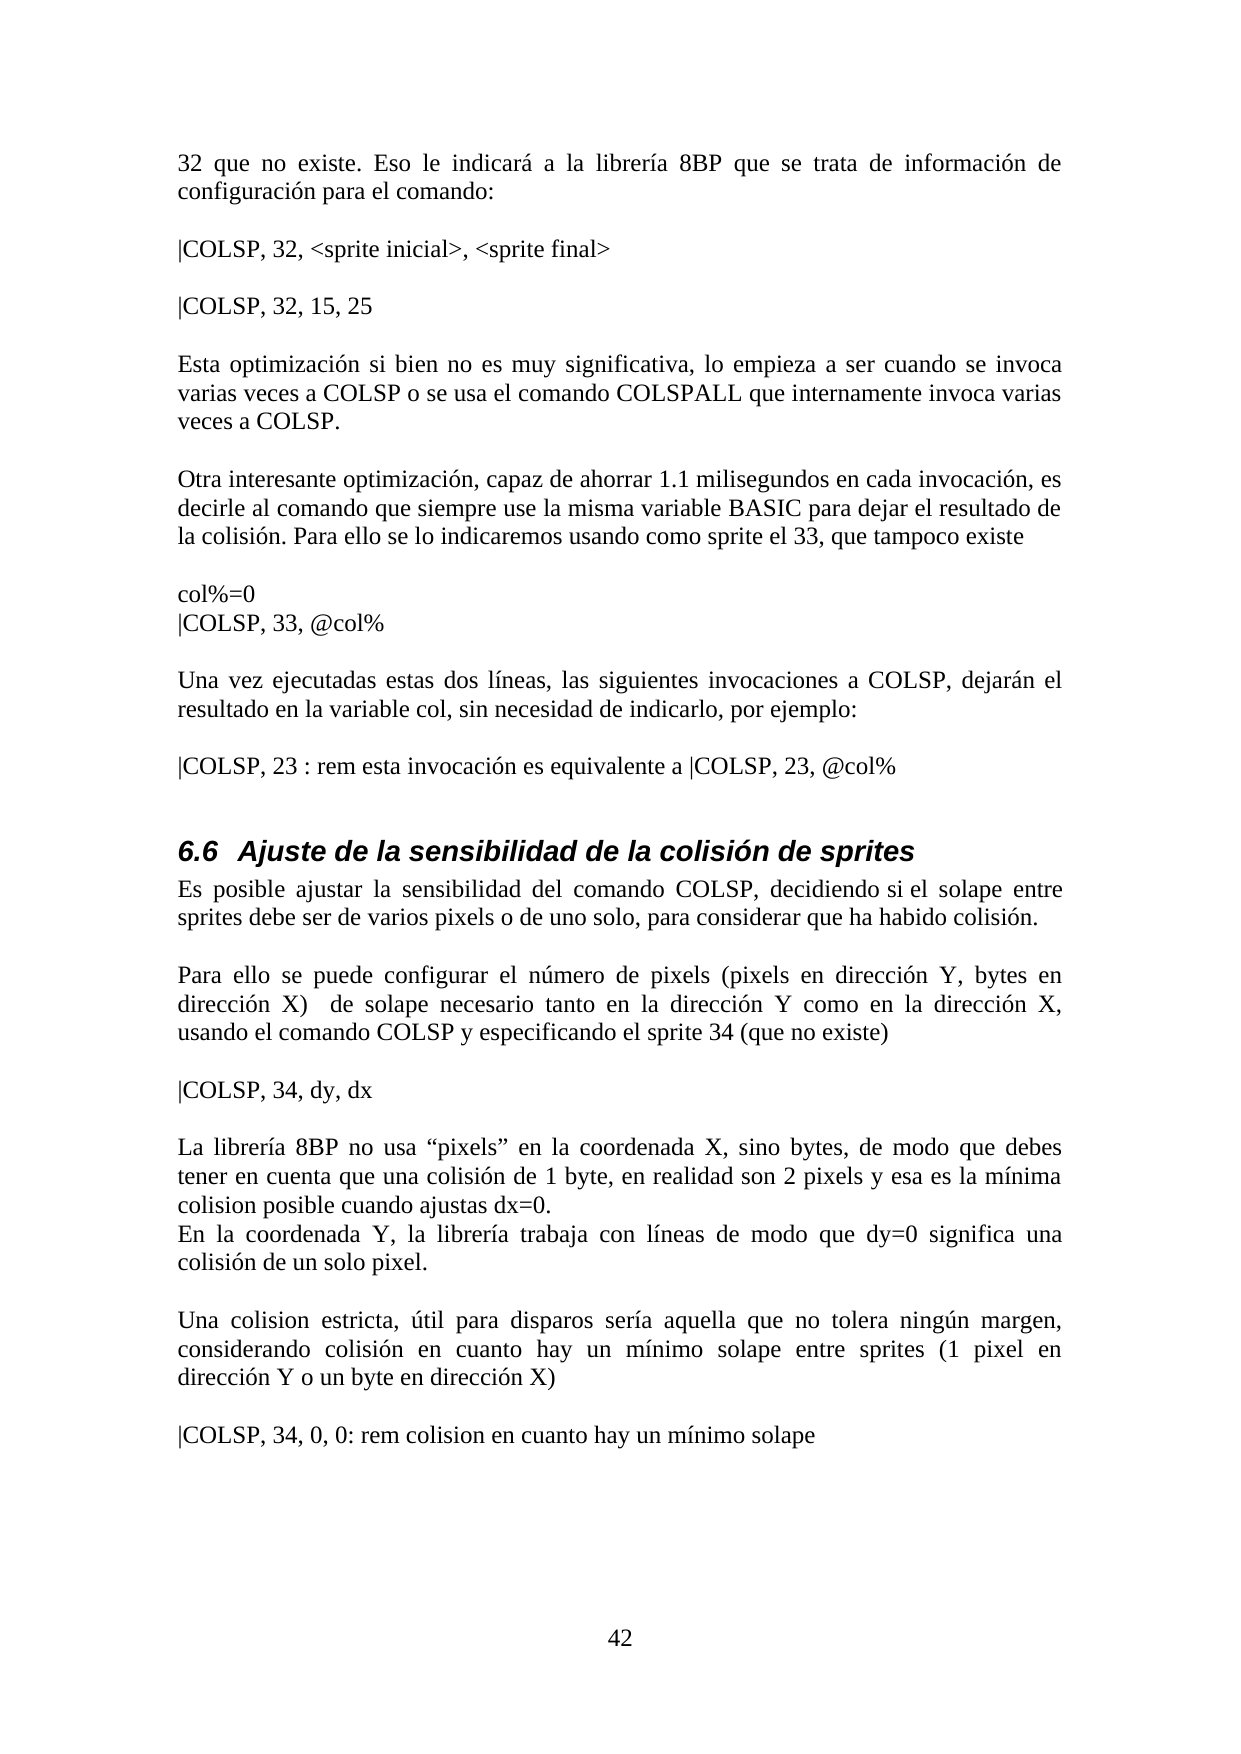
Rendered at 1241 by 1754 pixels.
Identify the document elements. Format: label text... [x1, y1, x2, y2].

text |COLSP, 32, 15, 25 [177, 291, 1063, 320]
text Para ello se puede configurar el número de pixels (pixels en dirección Y, bytes en dirección X) de solape necesario tanto en la dirección Y como en la dirección X, usando el comando COLSP y especificando el sprite 34 (que no existe) [177, 960, 1063, 1046]
text |COLSP, 33, @col% [177, 608, 1063, 636]
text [177, 148, 1063, 205]
subtitle Ajuste de la sensibilidad de la colisión de sprites [177, 834, 1063, 867]
text |COLSP, 34, 0, 0: rem colision en cuanto hay un mínimo solape [177, 1420, 1063, 1449]
text Otra interesante optimización, capaz de ahorrar 1.1 milisegundos en cada invocación, es decirle al comando que siempre use la misma variable BASIC para dejar el resultado de la colisión. Para ello se lo indicaremos usando como sprite el 33, que tampoco existe [177, 464, 1063, 550]
text |COLSP, 32, <sprite inicial>, <sprite final> [177, 234, 1063, 263]
text |COLSP, 34, dy, dx [177, 1075, 1063, 1104]
text Es posible ajustar la sensibilidad del comando COLSP, decidiendo si el solape entre sprites debe ser de varios pixels o de uno solo, para considerar que ha habido colisión. [177, 874, 1063, 931]
text Esta optimización si bien no es muy significativa, lo empieza a ser cuando se invoca varias veces a COLSP o se usa el comando COLSPALL que internamente invoca varias veces a COLSP. [177, 349, 1063, 435]
text |COLSP, 23 : rem esta invocación es equivalente a |COLSP, 23, @col% [177, 751, 1063, 780]
text La librería 8BP no usa “pixels” en la coordenada X, sino bytes, de modo que debes tener en cuenta que una colisión de 1 byte, en realidad son 2 pixels y esa es la mínima colision posible cuando ajustas dx=0. [177, 1132, 1063, 1219]
text En la coordenada Y, la librería trabaja con líneas de modo que dy=0 significa una colisión de un solo pixel. [177, 1219, 1063, 1276]
text Una colision estricta, útil para disparos sería aquella que no tolera ningún margen, considerando colisión en cuanto hay un mínimo solape entre sprites (1 pixel en dirección Y o un byte en dirección X) [177, 1305, 1063, 1391]
text Una vez ejecutadas estas dos líneas, las siguientes invocaciones a COLSP, dejarán el resultado en la variable col, sin necesidad de indicarlo, por ejemplo: [177, 665, 1063, 723]
text col%=0 [177, 579, 1063, 608]
